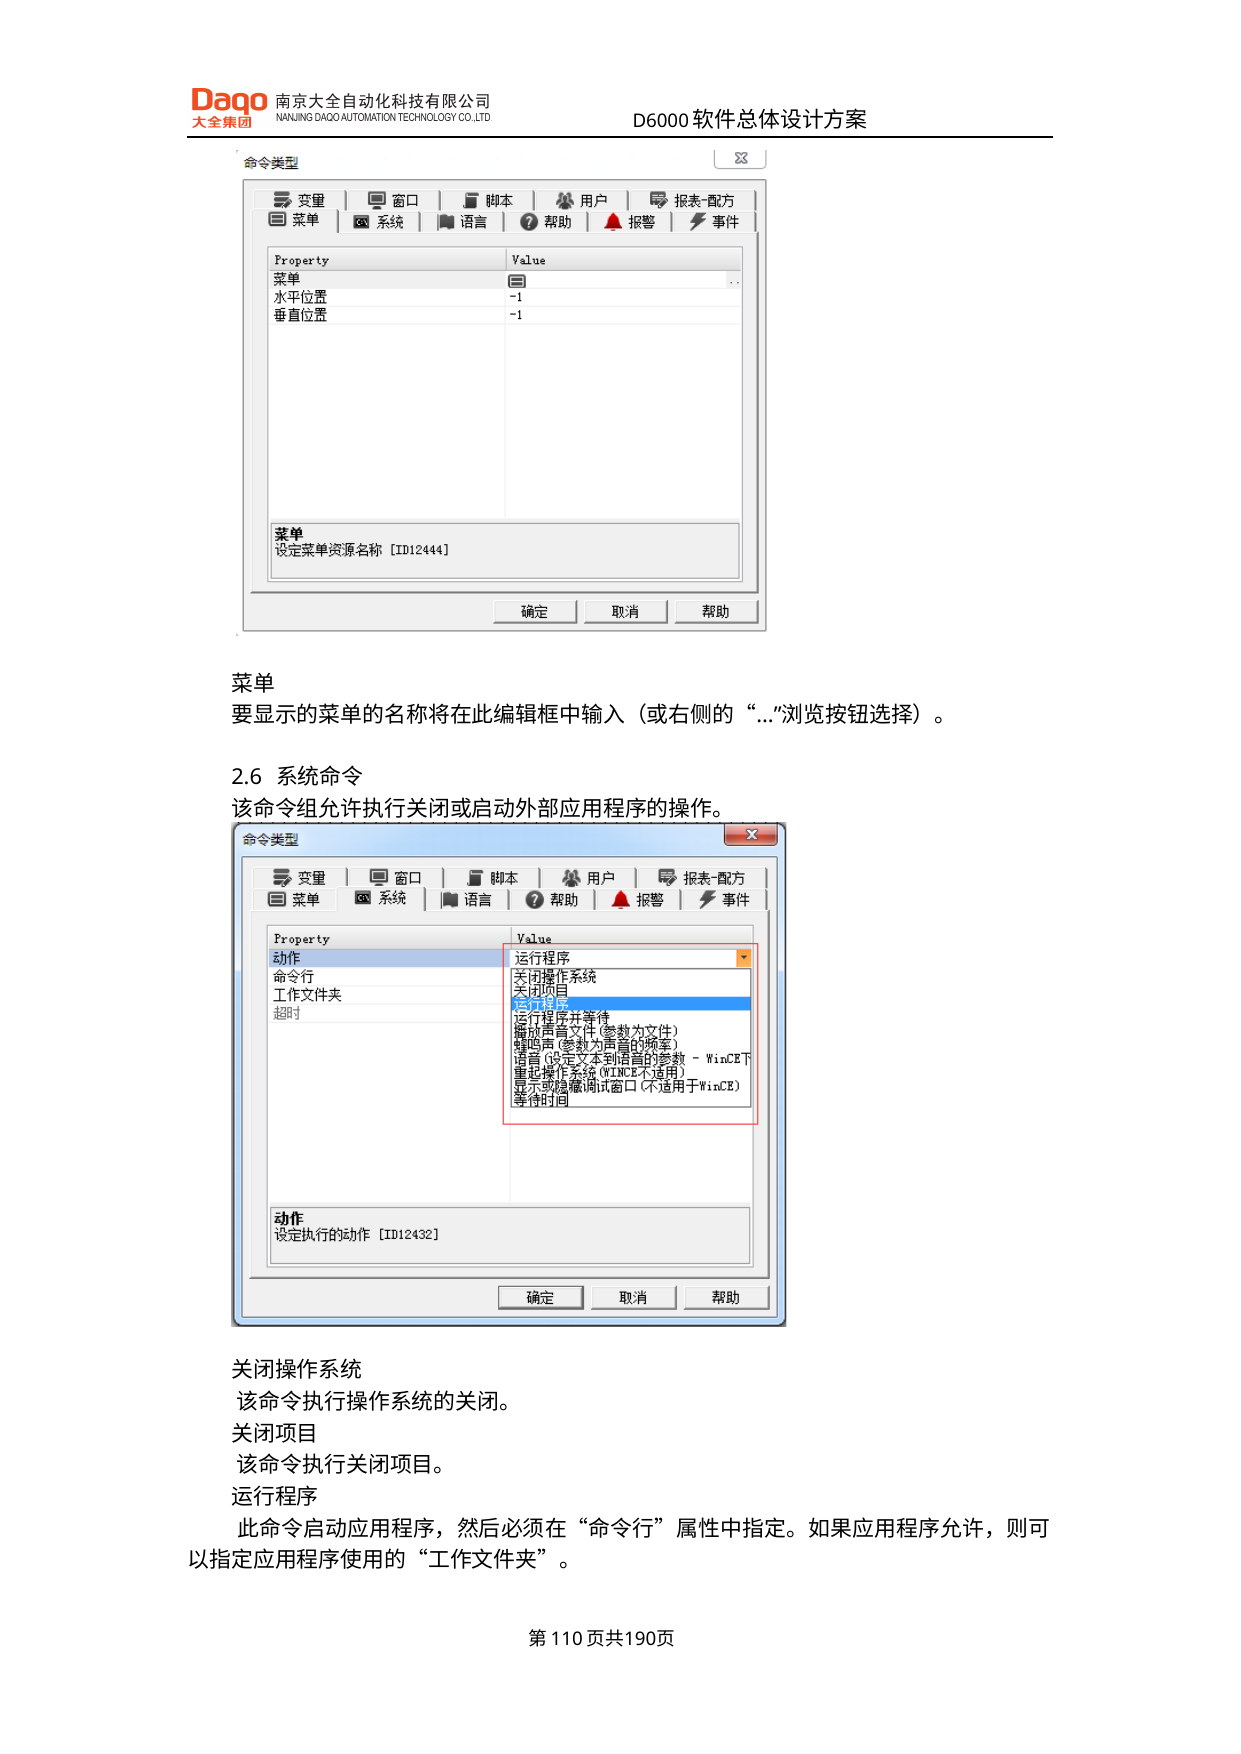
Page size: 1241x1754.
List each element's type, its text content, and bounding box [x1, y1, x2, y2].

picture [236, 150, 771, 636]
picture [231, 822, 787, 1327]
picture [187, 88, 492, 128]
text 关闭操作系统 [187, 1352, 1053, 1384]
text 要显示的菜单的名称将在此编辑框中输入（或右侧的“...”浏览按钮选择）。 [187, 697, 1053, 729]
text 关闭项目 [187, 1416, 1053, 1447]
text 2.6 系统命令 [187, 759, 1053, 791]
text 运行程序 [187, 1479, 1053, 1511]
text 该命令组允许执行关闭或启动外部应用程序的操作。 [187, 791, 1053, 822]
text 该命令执行关闭项目。 [187, 1447, 1053, 1479]
text 该命令执行操作系统的关闭。 [187, 1384, 1053, 1416]
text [187, 1511, 1053, 1574]
text 菜单 [187, 666, 1053, 697]
